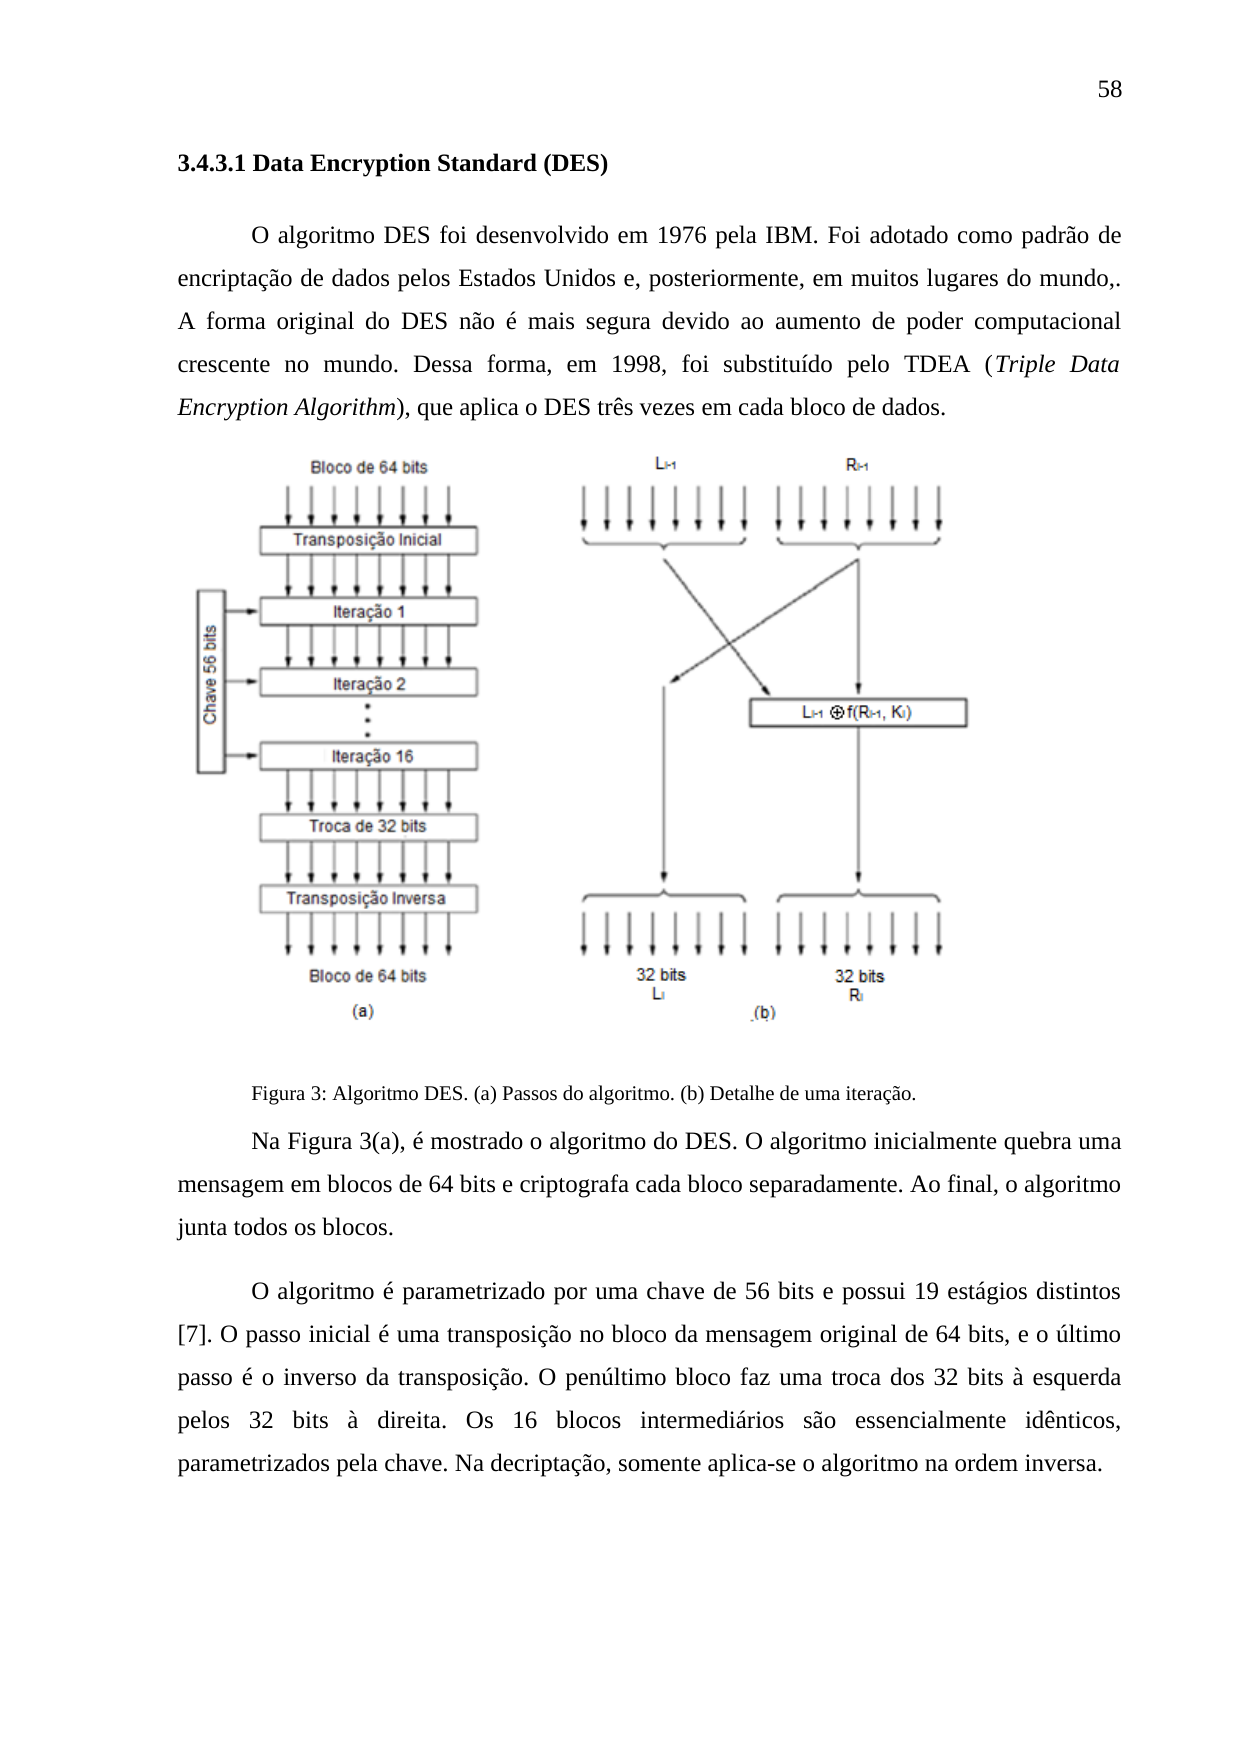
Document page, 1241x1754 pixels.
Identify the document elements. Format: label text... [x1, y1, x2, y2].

text O algoritmo DES foi desenvolvido em 1976 pela IBM. Foi adotado como padrão de encriptação de dados pelos Estados Unidos e, posteriormente, em muitos lugares do mundo,. A forma original do DES não é mais segura devido ao aumento de poder computacional crescente no mundo. Dessa forma, em 1998, foi substituído pelo TDEA (Triple Data Encryption Algorithm), que aplica o DES três vezes em cada bloco de dados. [177, 220, 1122, 421]
picture [177, 435, 1003, 1067]
subtitle 3.4.3.1 Data Encryption Standard (DES) [177, 148, 1122, 176]
text O algoritmo é parametrizado por uma chave de 56 bits e possui 19 estágios distintos . O passo inicial é uma transposição no bloco da mensagem original de 64 bits, e o último passo é o inverso da transposição. O penúltimo bloco faz uma troca dos 32 bits à esquerda pelos 32 bits à direita. Os 16 blocos intermediários são essencialmente idênticos, parametrizados pela chave. Na decriptação, somente aplica-se o algoritmo na ordem inversa. [177, 1276, 1122, 1477]
